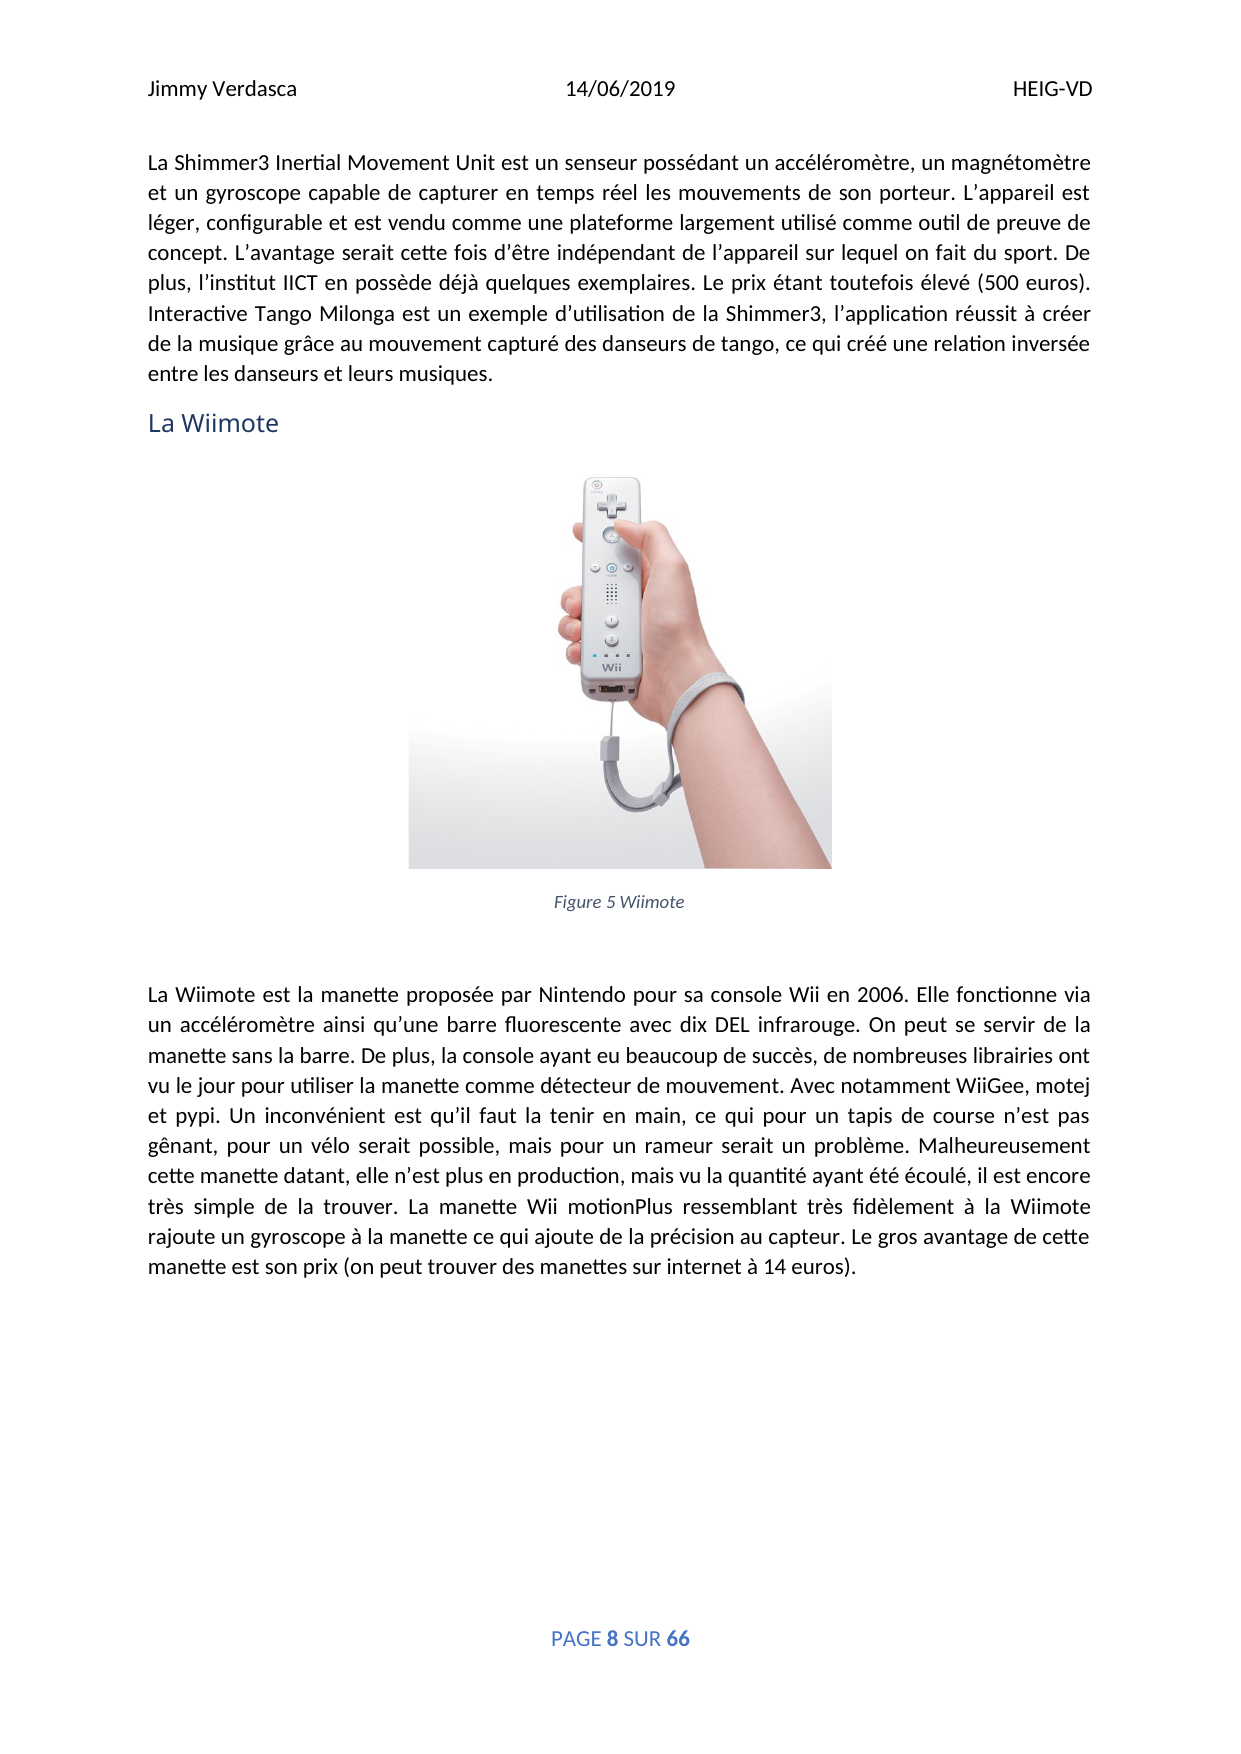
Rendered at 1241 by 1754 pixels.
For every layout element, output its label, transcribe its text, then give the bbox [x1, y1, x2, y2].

subtitle La Wiimote [148, 406, 1093, 440]
picture [408, 442, 832, 869]
text La Shimmer3 Inertial Movement Unit est un senseur possédant un accéléromètre, un magnétomètre et un gyroscope capable de capturer en temps réel les mouvements de son porteur. L’appareil est léger, configurable et est vendu comme une plateforme largement utilisé comme outil de preuve de concept. L’avantage serait cette fois d’être indépendant de l’appareil sur lequel on fait du sport. De plus, l’institut IICT en possède déjà quelques exemplaires. Le prix étant toutefois élevé (500 euros). Interactive Tango Milonga est un exemple d’utilisation de la Shimmer3, l’application réussit à créer de la musique grâce au mouvement capturé des danseurs de tango, ce qui créé une relation inversée entre les danseurs et leurs musiques. [148, 148, 1093, 387]
text La Wiimote est la manette proposée par Nintendo pour sa console Wii en 2006. Elle fonctionne via un accéléromètre ainsi qu’une barre fluorescente avec dix DEL infrarouge. On peut se servir de la manette sans la barre. De plus, la console ayant eu beaucoup de succès, de nombreuses librairies ont vu le jour pour utiliser la manette comme détecteur de mouvement. Avec notamment WiiGee, motej et pypi. Un inconvénient est qu’il faut la tenir en main, ce qui pour un tapis de course n’est pas gênant, pour un vélo serait possible, mais pour un rameur serait un problème. Malheureusement cette manette datant, elle n’est plus en production, mais vu la quantité ayant été écoulé, il est encore très simple de la trouver. La manette Wii motionPlus ressemblant très fidèlement à la Wiimote rajoute un gyroscope à la manette ce qui ajoute de la précision au capteur. Le gros avantage de cette manette est son prix (on peut trouver des manettes sur internet à 14 euros). [148, 980, 1093, 1280]
